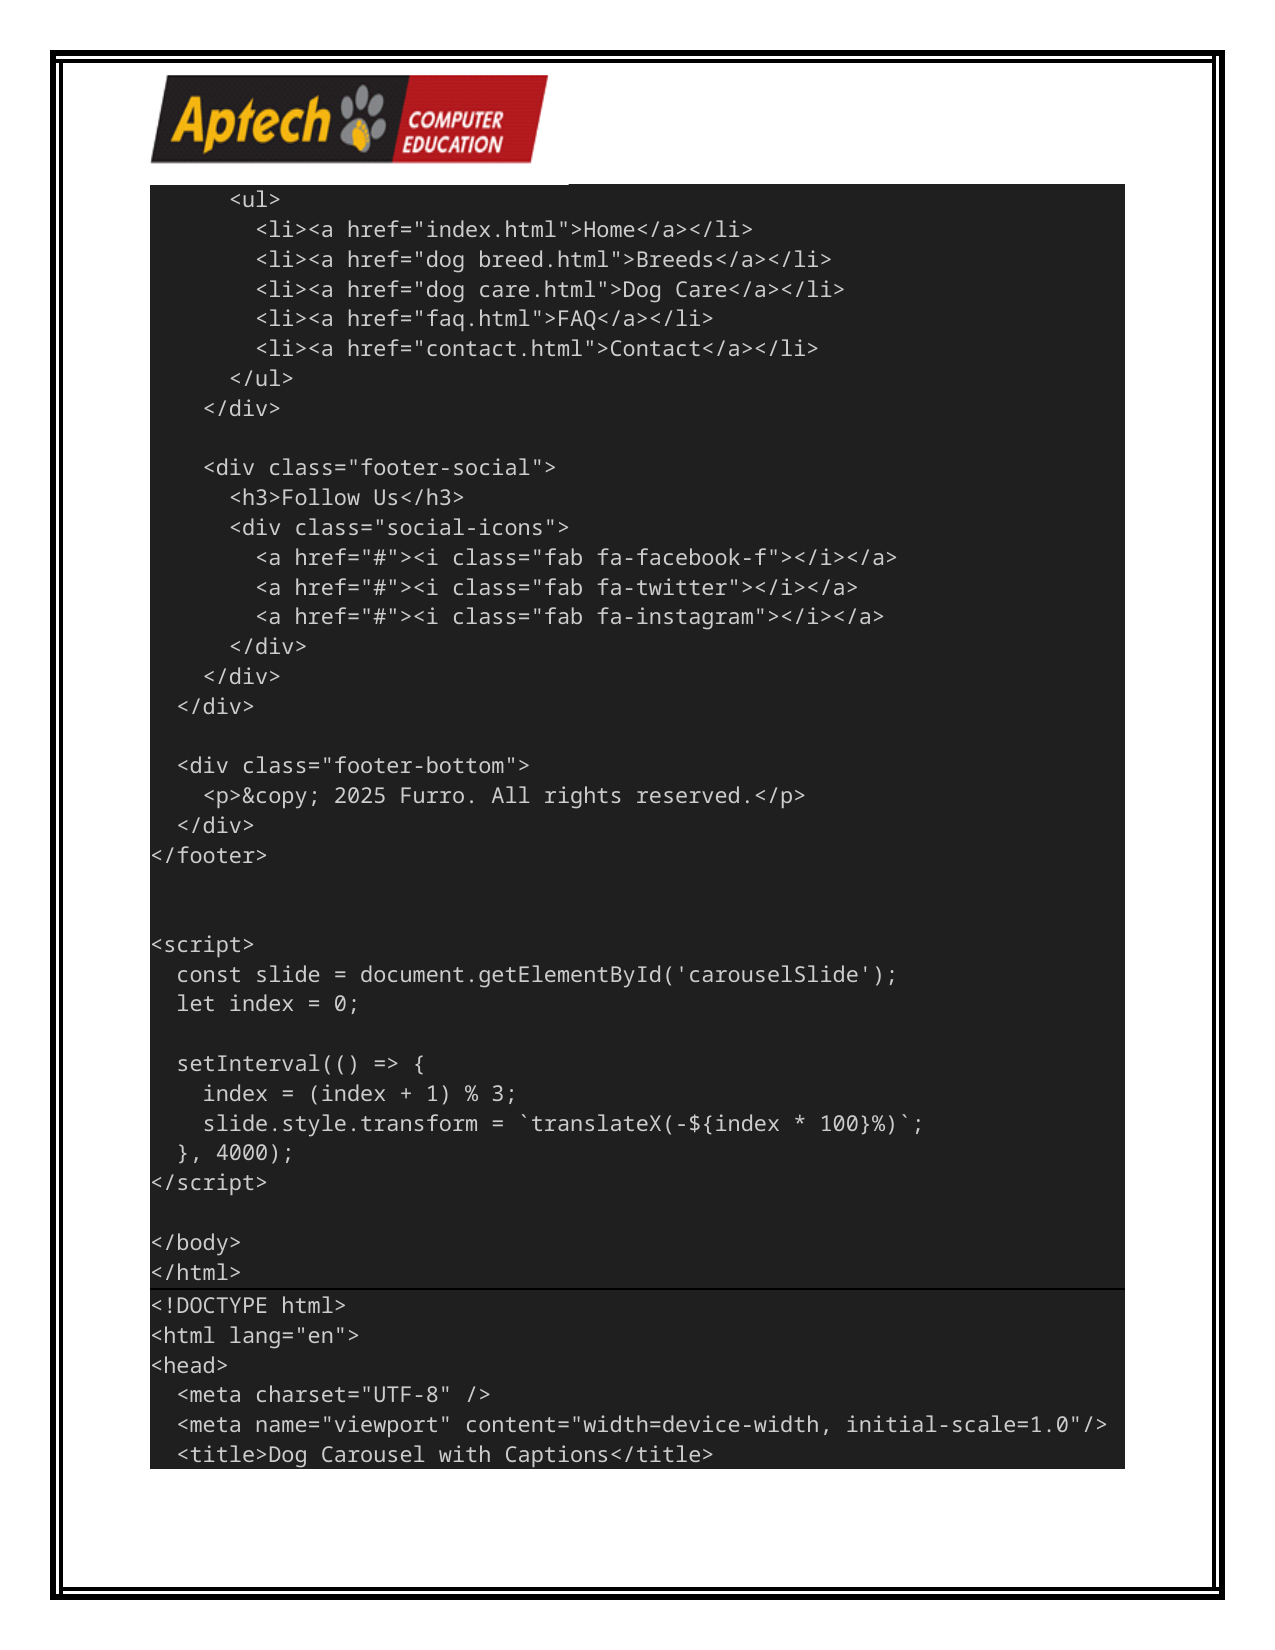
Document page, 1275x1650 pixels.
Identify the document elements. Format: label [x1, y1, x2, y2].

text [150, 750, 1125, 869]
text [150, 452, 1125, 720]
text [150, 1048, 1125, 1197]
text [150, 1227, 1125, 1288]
picture [150, 75, 569, 185]
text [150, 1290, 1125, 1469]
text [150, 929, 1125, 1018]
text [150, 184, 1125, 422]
